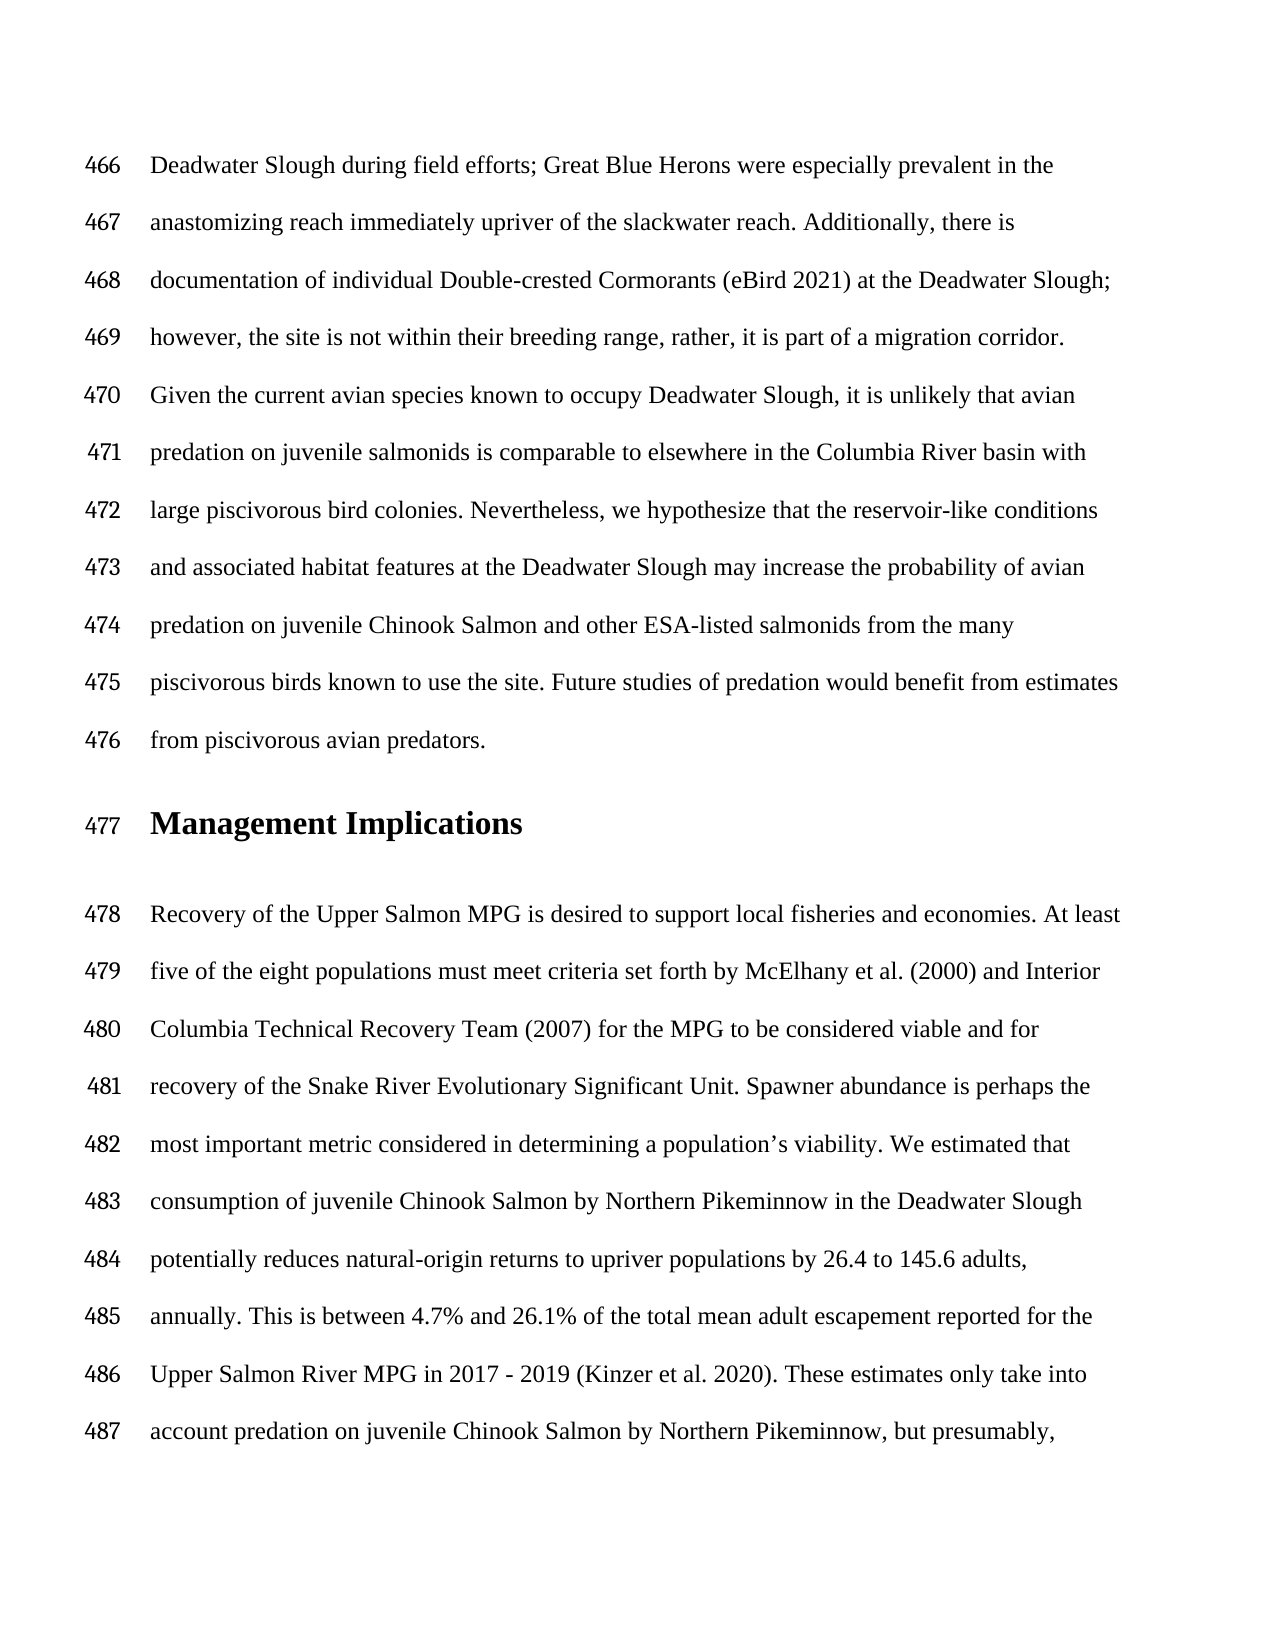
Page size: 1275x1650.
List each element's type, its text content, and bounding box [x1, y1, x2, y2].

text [150, 150, 1125, 754]
subtitle Management Implications [150, 803, 1125, 842]
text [150, 899, 1125, 1445]
